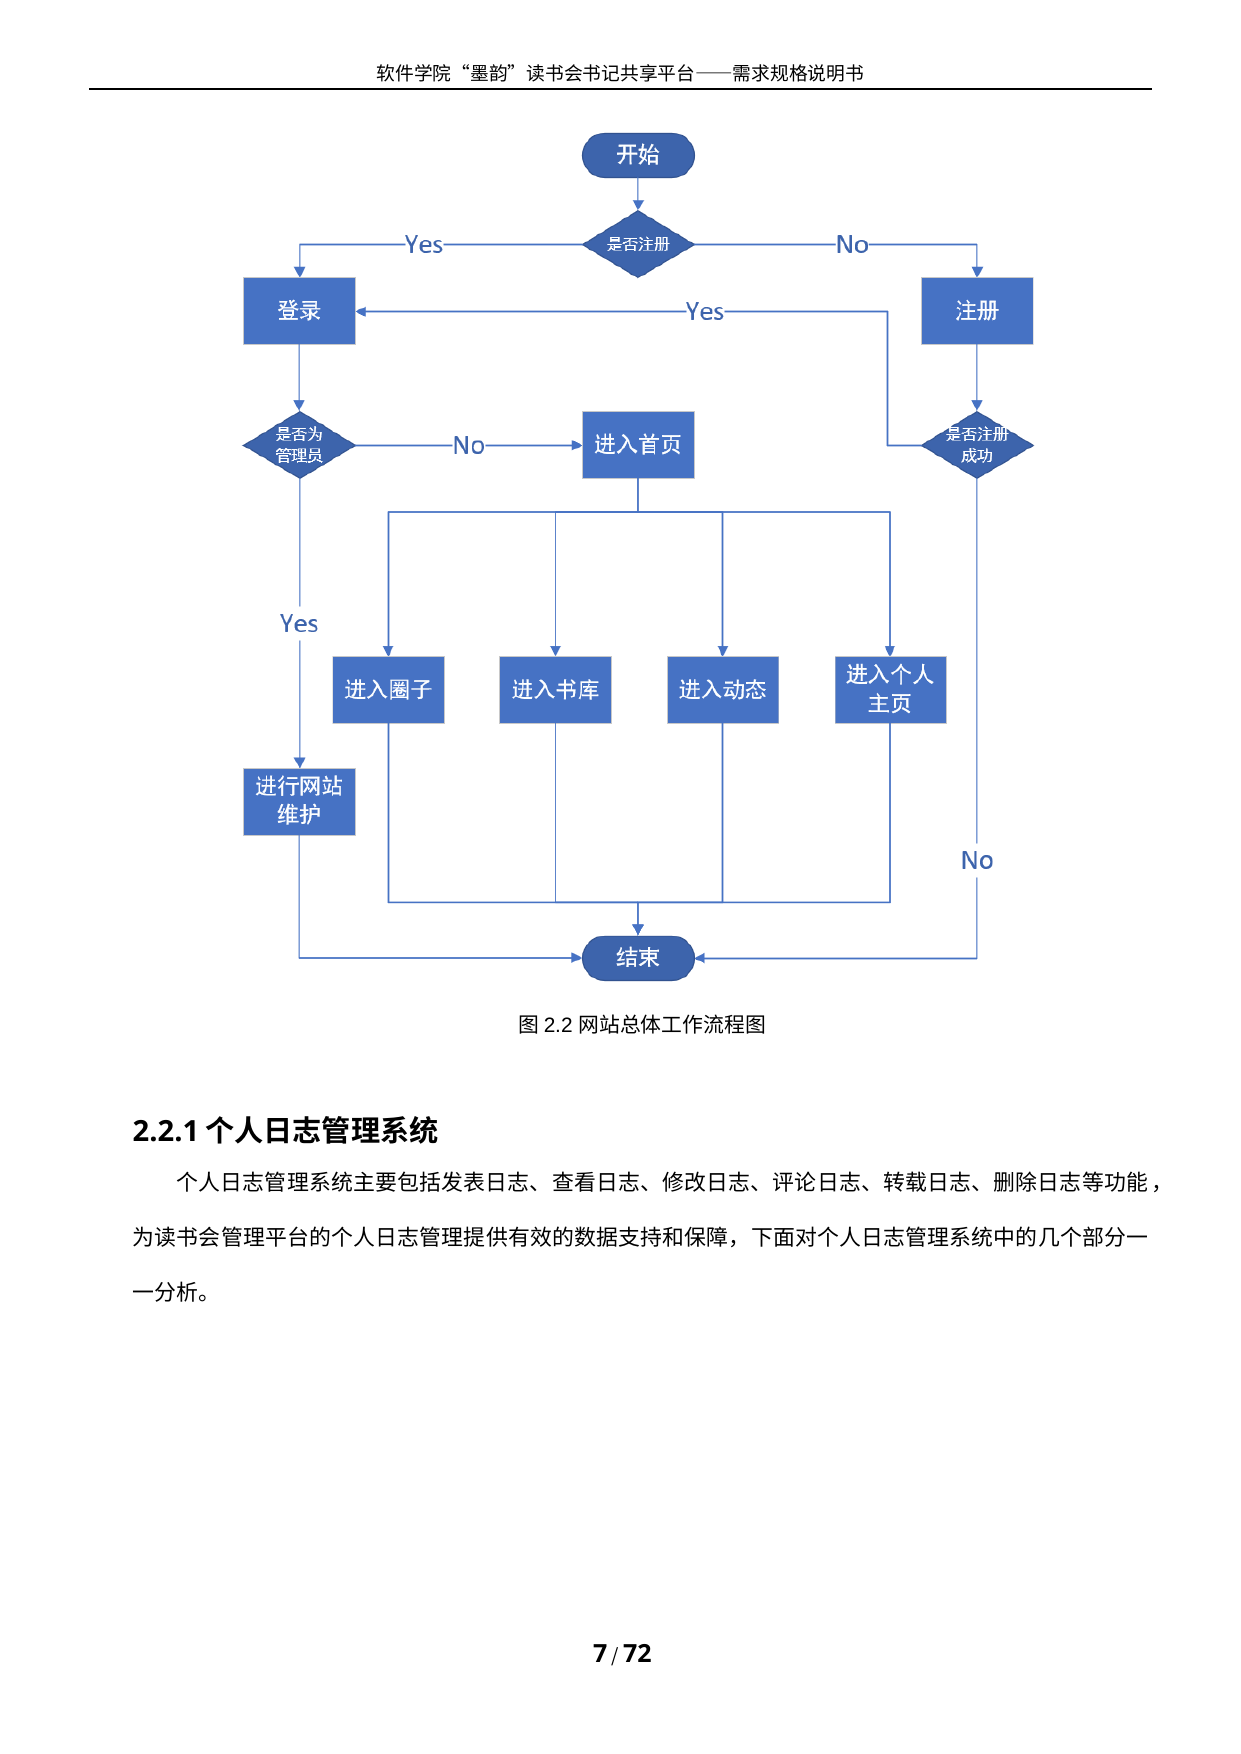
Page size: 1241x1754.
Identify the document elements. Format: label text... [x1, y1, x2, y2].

text 个人日志管理系统主要包括发表日志、查看日志、修改日志、评论日志、转载日志、删除日志等功能，为读书会管理平台的个人日志管理提供有效的数据支持和保障，下面对个人日志管理系统中的几个部分一一分析。 [132, 1165, 1152, 1306]
text 图2.2 网站总体工作流程图 [132, 1008, 1152, 1038]
subtitle 2.2.1个人日志管理系统 [132, 1108, 1152, 1150]
picture [209, 118, 1075, 994]
